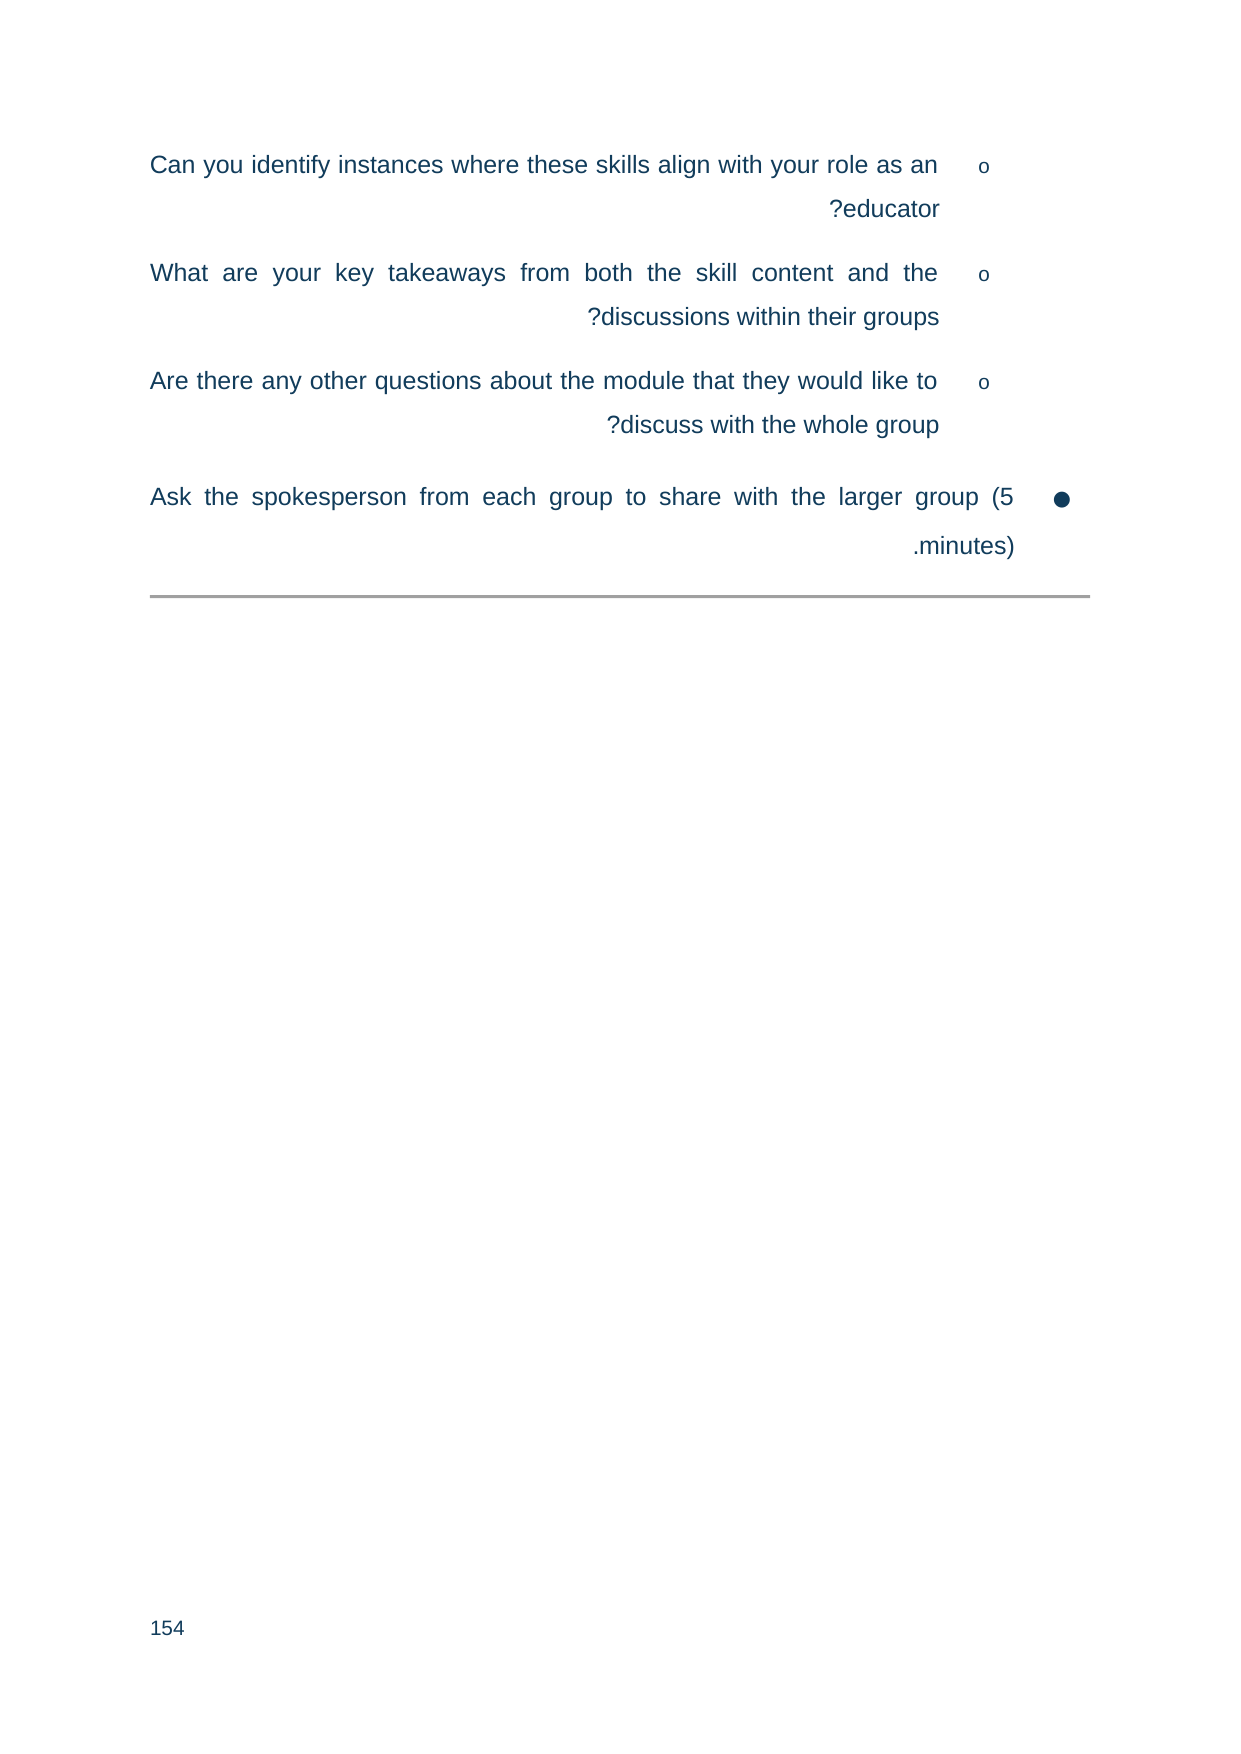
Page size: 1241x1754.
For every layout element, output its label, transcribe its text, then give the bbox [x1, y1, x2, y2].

list What are your key takeaways from both the skill content and the discussions within their groups? [150, 258, 978, 331]
list Can you identify instances where these skills align with your role as an educator? [150, 150, 978, 223]
list Are there any other questions about the module that they would like to discuss with the whole group? [150, 366, 978, 439]
list Ask the spokesperson from each group to share with the larger group (5 minutes). [150, 474, 1053, 560]
